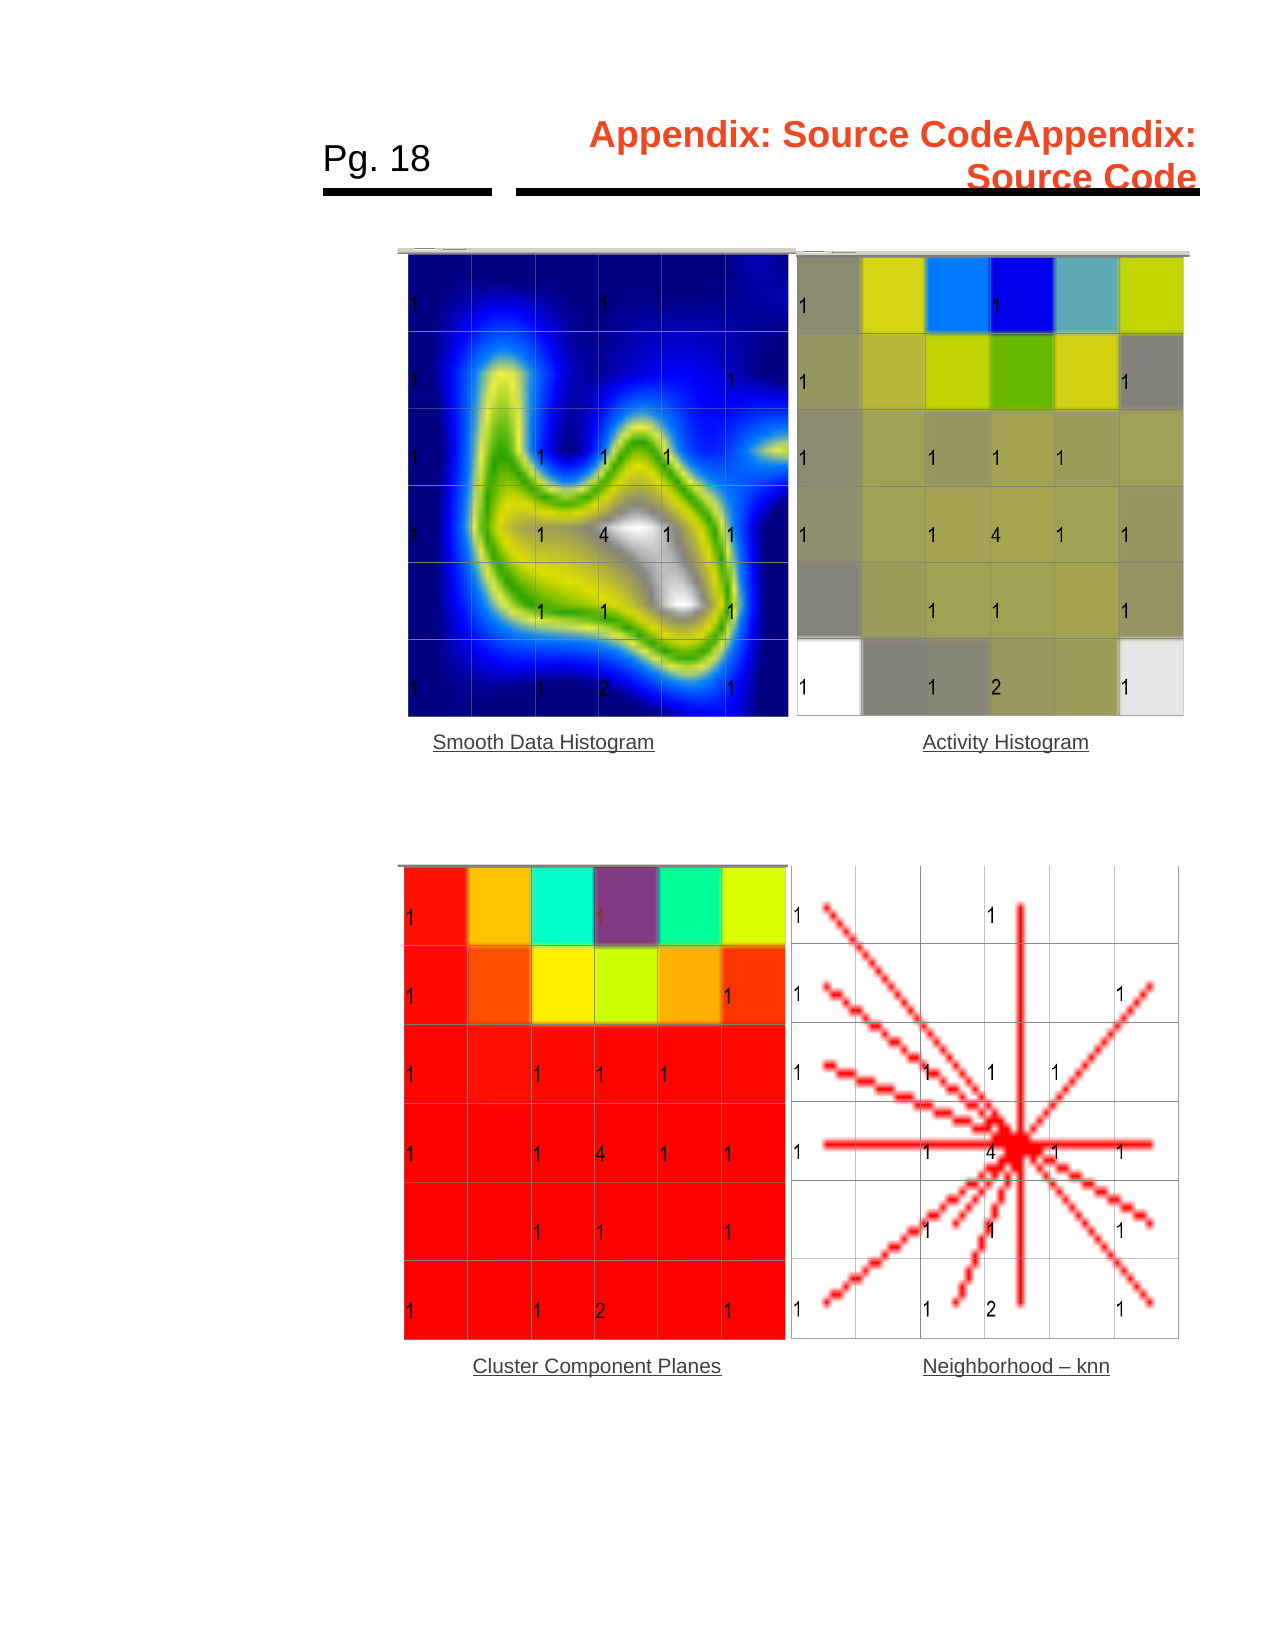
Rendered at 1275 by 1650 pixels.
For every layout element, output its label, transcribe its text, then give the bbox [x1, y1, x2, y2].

picture [397, 248, 1190, 721]
list Cluster Component Planes Neighborhood – knn [397, 1354, 1200, 1378]
list Smooth Data Histogram Activity Histogram [397, 730, 1200, 754]
picture [397, 864, 1184, 1344]
